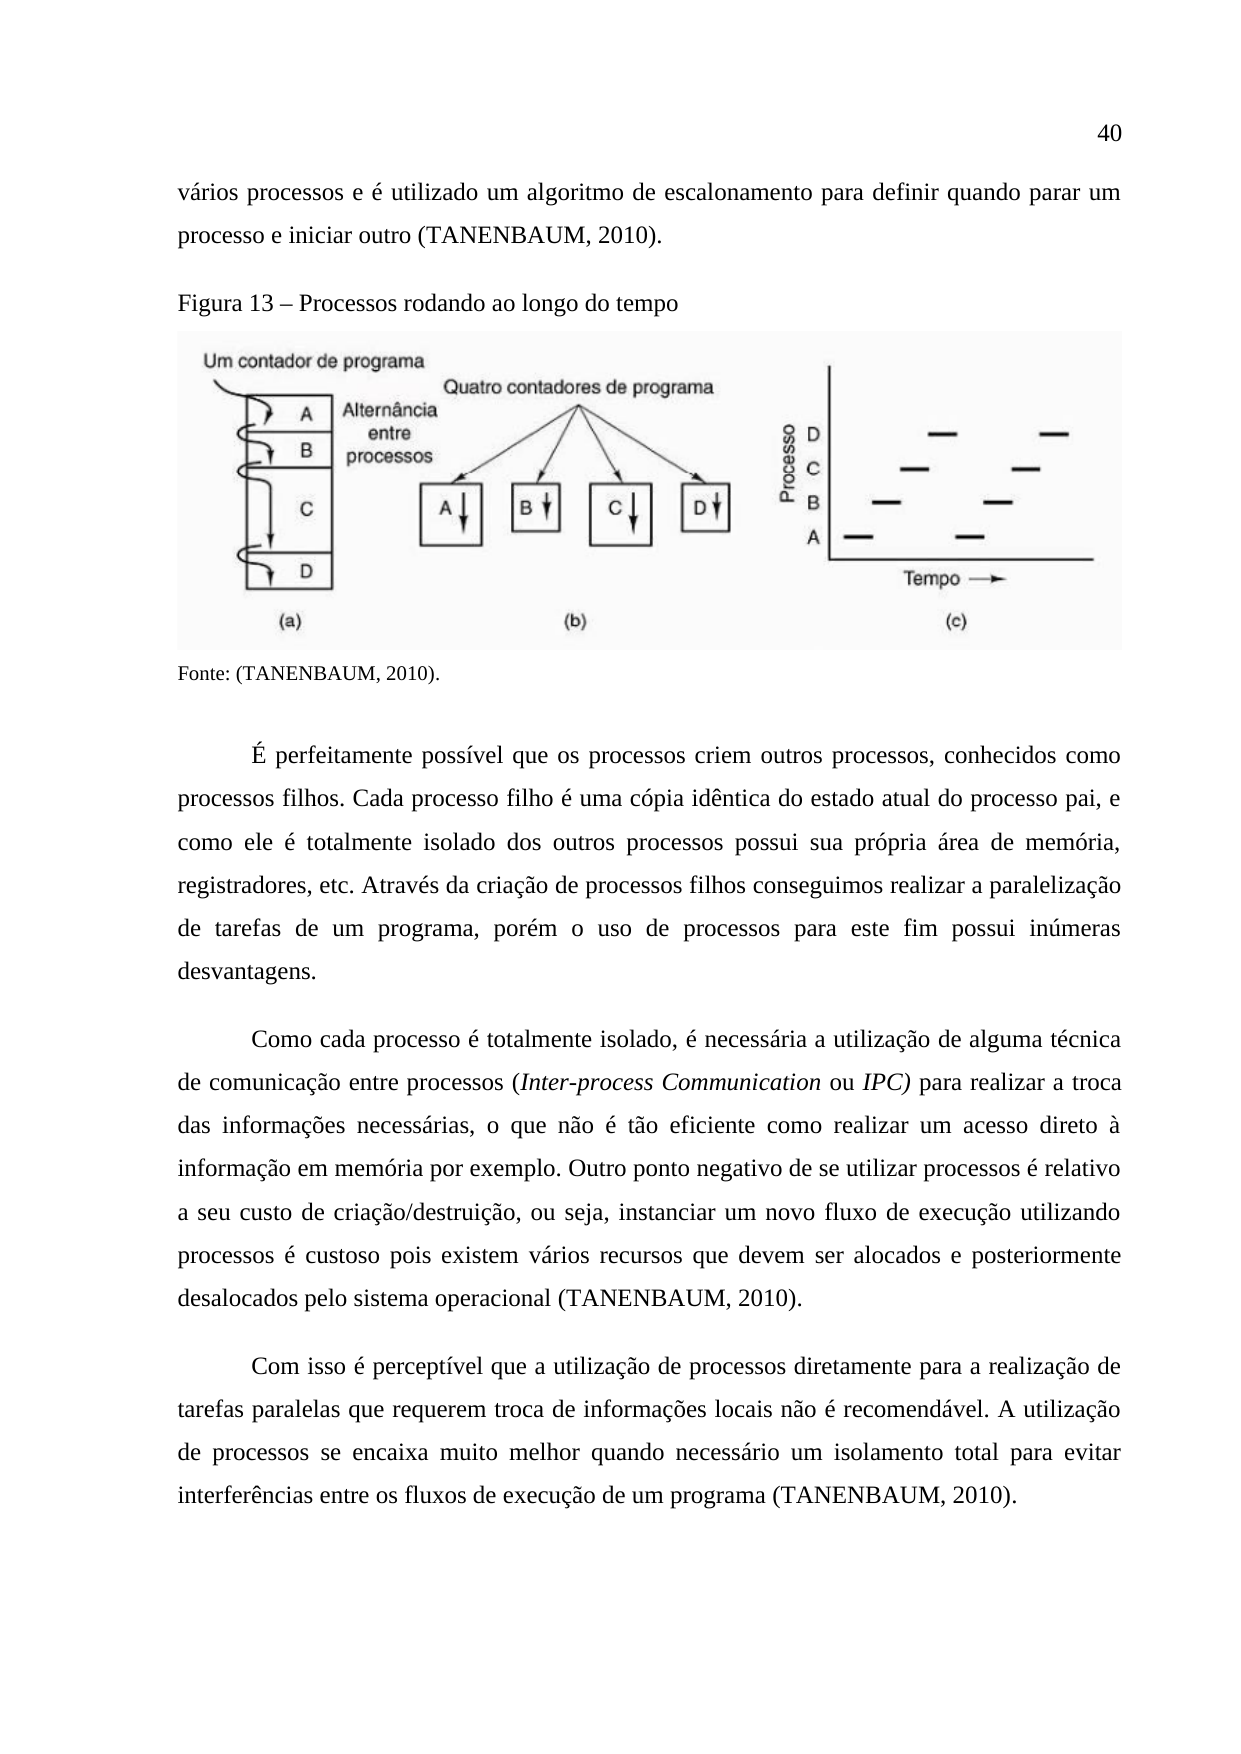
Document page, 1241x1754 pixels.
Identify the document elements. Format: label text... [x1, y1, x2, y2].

text Com isso é perceptível que a utilização de processos diretamente para a realização de tarefas paralelas que requerem troca de informações locais não é recomendável. A utilização de processos se encaixa muito melhor quando necessário um isolamento total para evitar interferências entre os fluxos de execução de um programa. [177, 1351, 1122, 1509]
text Como cada processo é totalmente isolado, é necessária a utilização de alguma técnica de comunicação entre processos (Inter-process Communication ou IPC) para realizar a troca das informações necessárias, o que não é tão eficiente como realizar um acesso direto à informação em memória por exemplo. Outro ponto negativo de se utilizar processos é relativo a seu custo de criação/destruição, ou seja, instanciar um novo fluxo de execução utilizando processos é custoso pois existem vários recursos que devem ser alocados e posteriormente desalocados pelo sistema operacional. [177, 1024, 1122, 1312]
text Figura 13 – Processos rodando ao longo do tempo [177, 288, 1122, 317]
text É perfeitamente possível que os processos criem outros processos, conhecidos como processos filhos. Cada processo filho é uma cópia idêntica do estado atual do processo pai, e como ele é totalmente isolado dos outros processos possui sua própria área de memória, registradores, etc. Através da criação de processos filhos conseguimos realizar a paralelização de tarefas de um programa, porém o uso de processos para este fim possui inúmeras desvantagens. [177, 740, 1122, 985]
text Fonte: . [177, 661, 1122, 685]
picture [177, 331, 1122, 650]
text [177, 177, 1122, 249]
